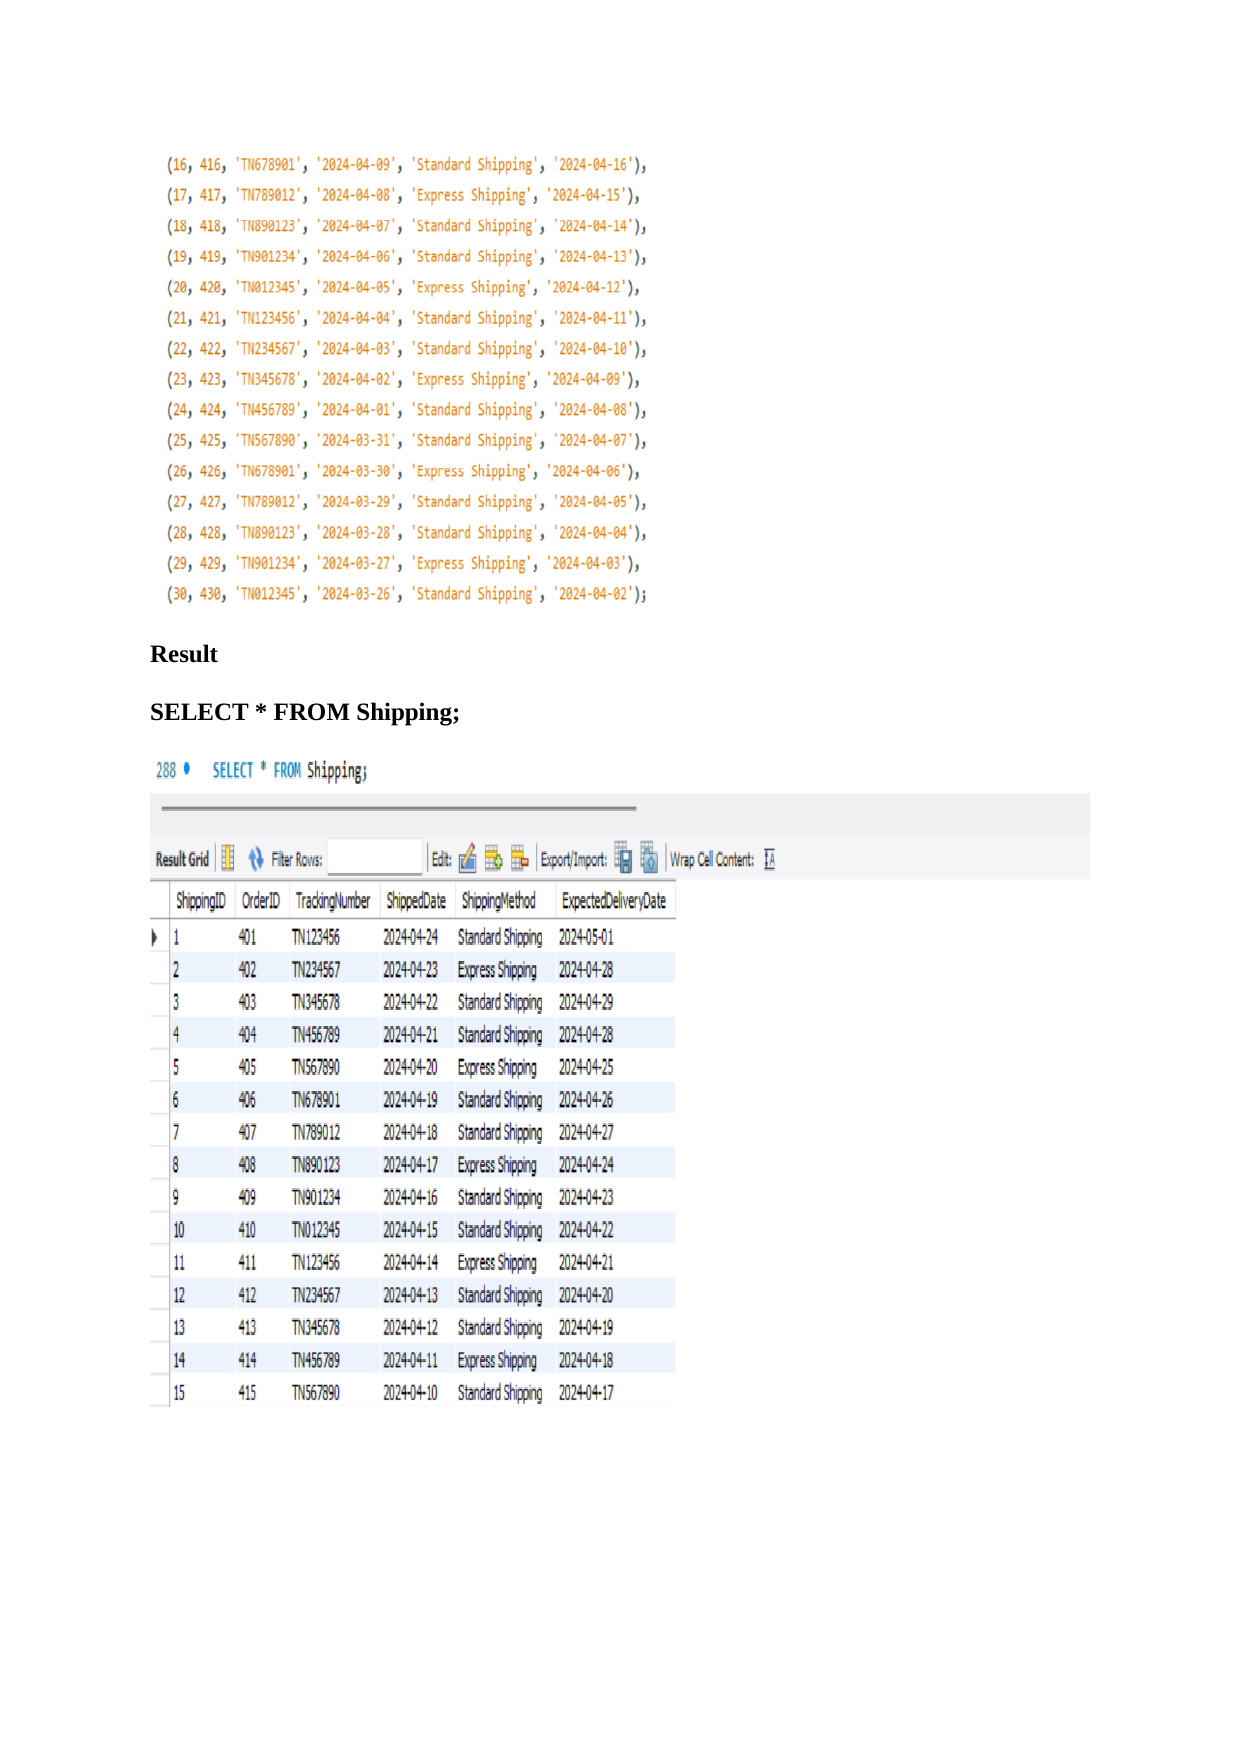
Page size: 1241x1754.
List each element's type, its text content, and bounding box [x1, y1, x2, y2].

picture [150, 755, 1091, 1407]
text SELECT * FROM Shipping; [150, 697, 1090, 726]
text Result [150, 639, 1090, 668]
picture [150, 150, 1091, 611]
